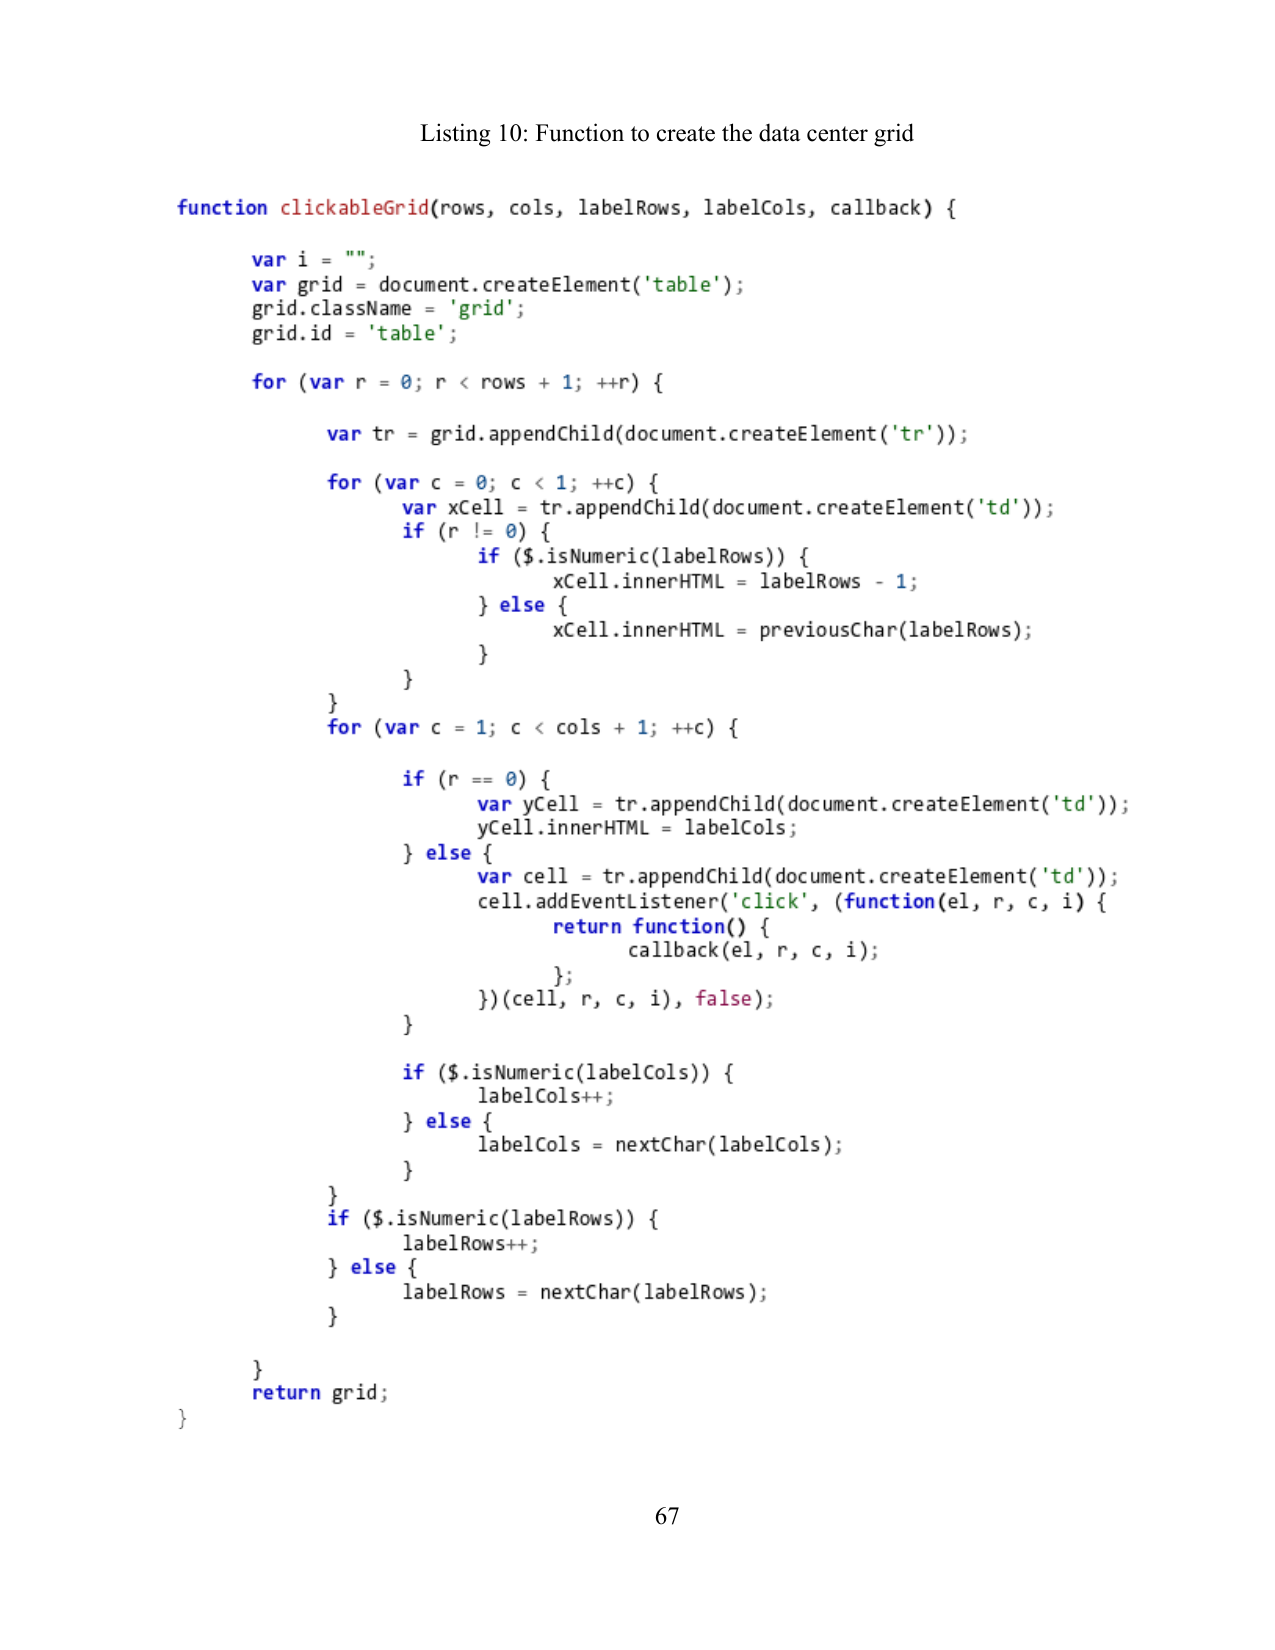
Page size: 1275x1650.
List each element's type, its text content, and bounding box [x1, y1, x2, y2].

text Listing 10: Function to create the data center grid [177, 118, 1157, 147]
